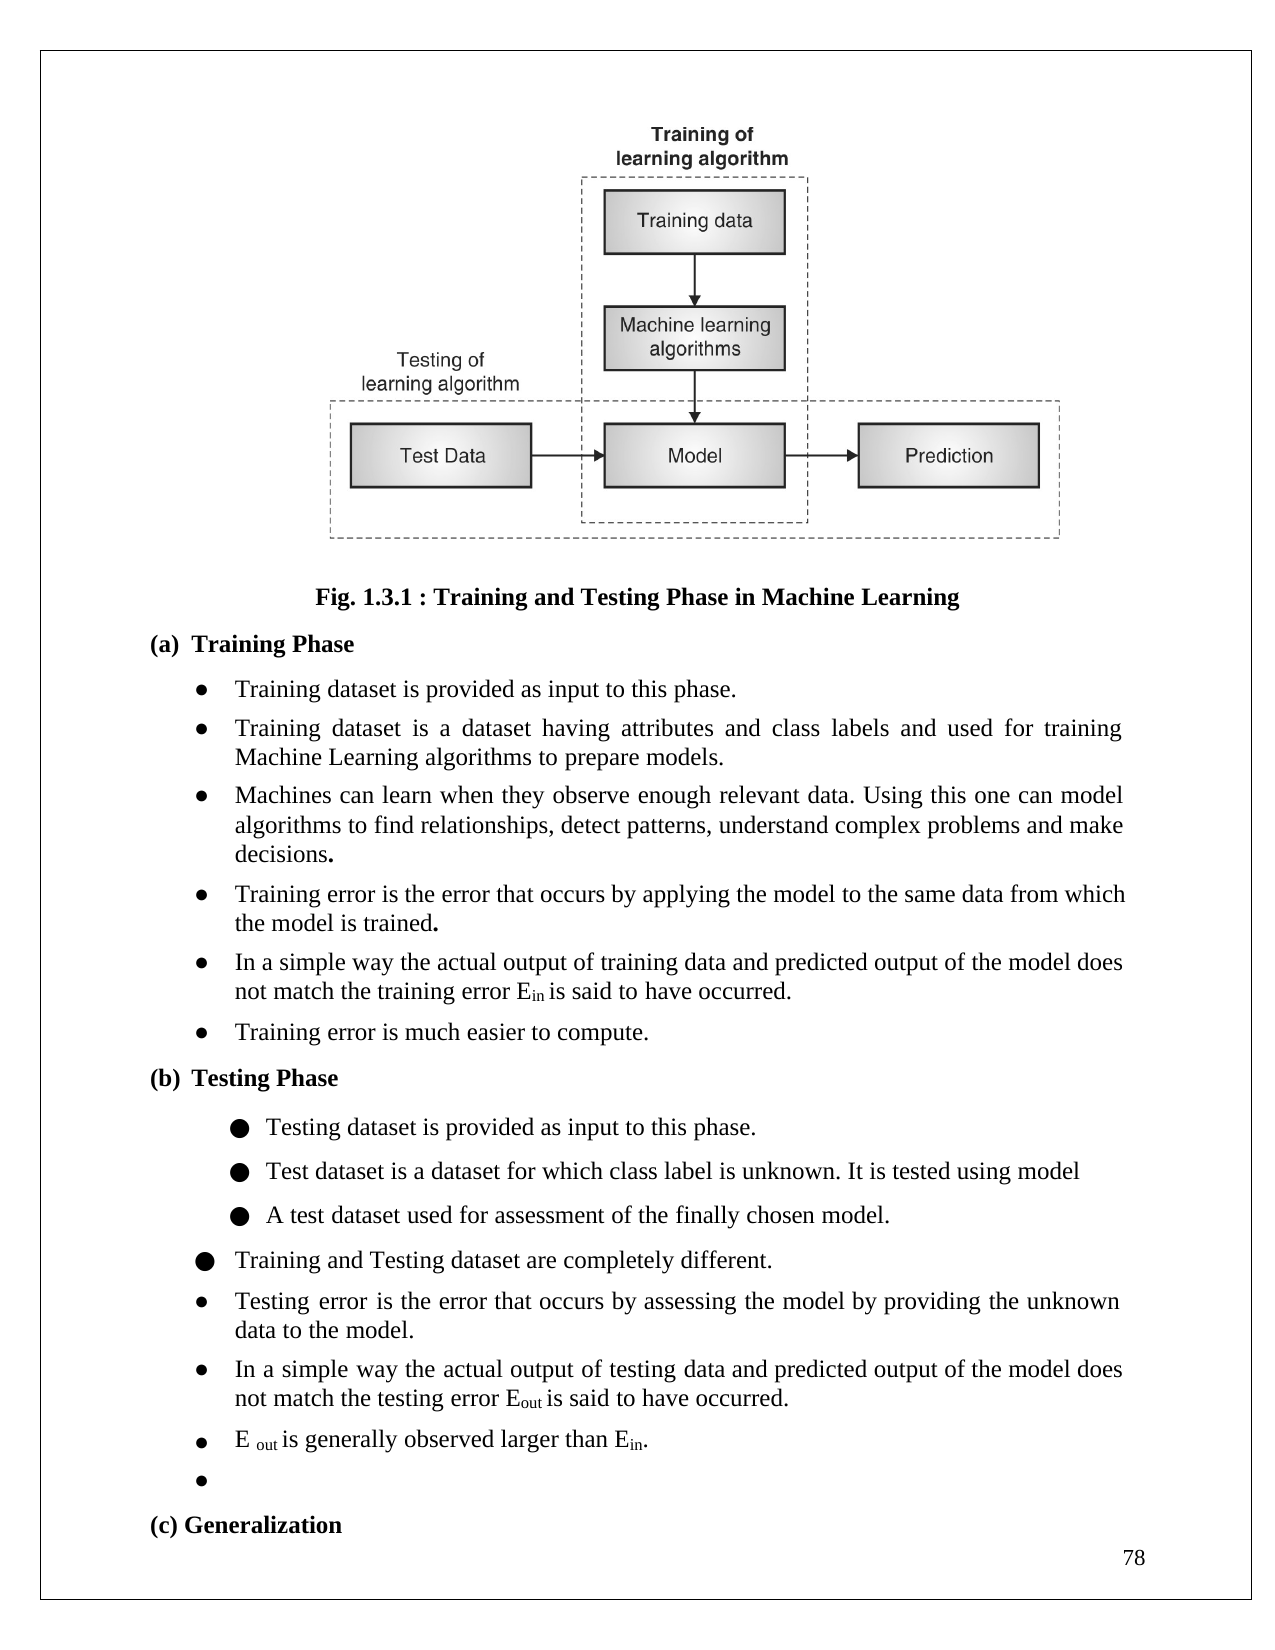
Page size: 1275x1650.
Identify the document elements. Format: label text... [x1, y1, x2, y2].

list Testing dataset is provided as input to this phase. [228, 1108, 1251, 1143]
subtitle Fig. 1.3.1 : Training and Testing Phase in Machine Learning [77, 582, 1198, 611]
picture [329, 127, 1060, 539]
list Machines can learn when they observe enough relevant data. Using this one can model algorithms to find relationships, detect patterns, understand complex problems and make decisions. [194, 780, 1124, 868]
subtitle Testing Phase [150, 1063, 1251, 1092]
list Training error is the error that occurs by applying the model to the same data from which the model is trained. [194, 879, 1126, 937]
list A test dataset used for assessment of the finally chosen model. [228, 1197, 1251, 1231]
list Training and Testing dataset are completely different. [194, 1241, 1251, 1276]
list Test dataset is a dataset for which class label is unknown. It is tested using model [228, 1153, 1251, 1187]
subtitle ● [194, 1465, 1251, 1494]
list In a simple way the actual output of testing data and predicted output of the model does not match the testing error Eout is said to have occurred. [194, 1354, 1124, 1414]
list In a simple way the actual output of training data and predicted output of the model does not match the training error Ein is said to have occurred. [194, 947, 1124, 1007]
list Training error is much easier to compute. [194, 1017, 1251, 1046]
list Training dataset is a dataset having attributes and class labels and used for training Machine Learning algorithms to prepare models. [194, 713, 1123, 771]
list Training dataset is provided as input to this phase. [194, 674, 1251, 703]
list E out is generally observed larger than Ein. [194, 1424, 1251, 1455]
list Generalization [150, 1511, 1251, 1539]
list Testing error is the error that occurs by assessing the model by providing the unknown data to the model. [194, 1286, 1123, 1344]
list Training Phase [150, 629, 1251, 658]
